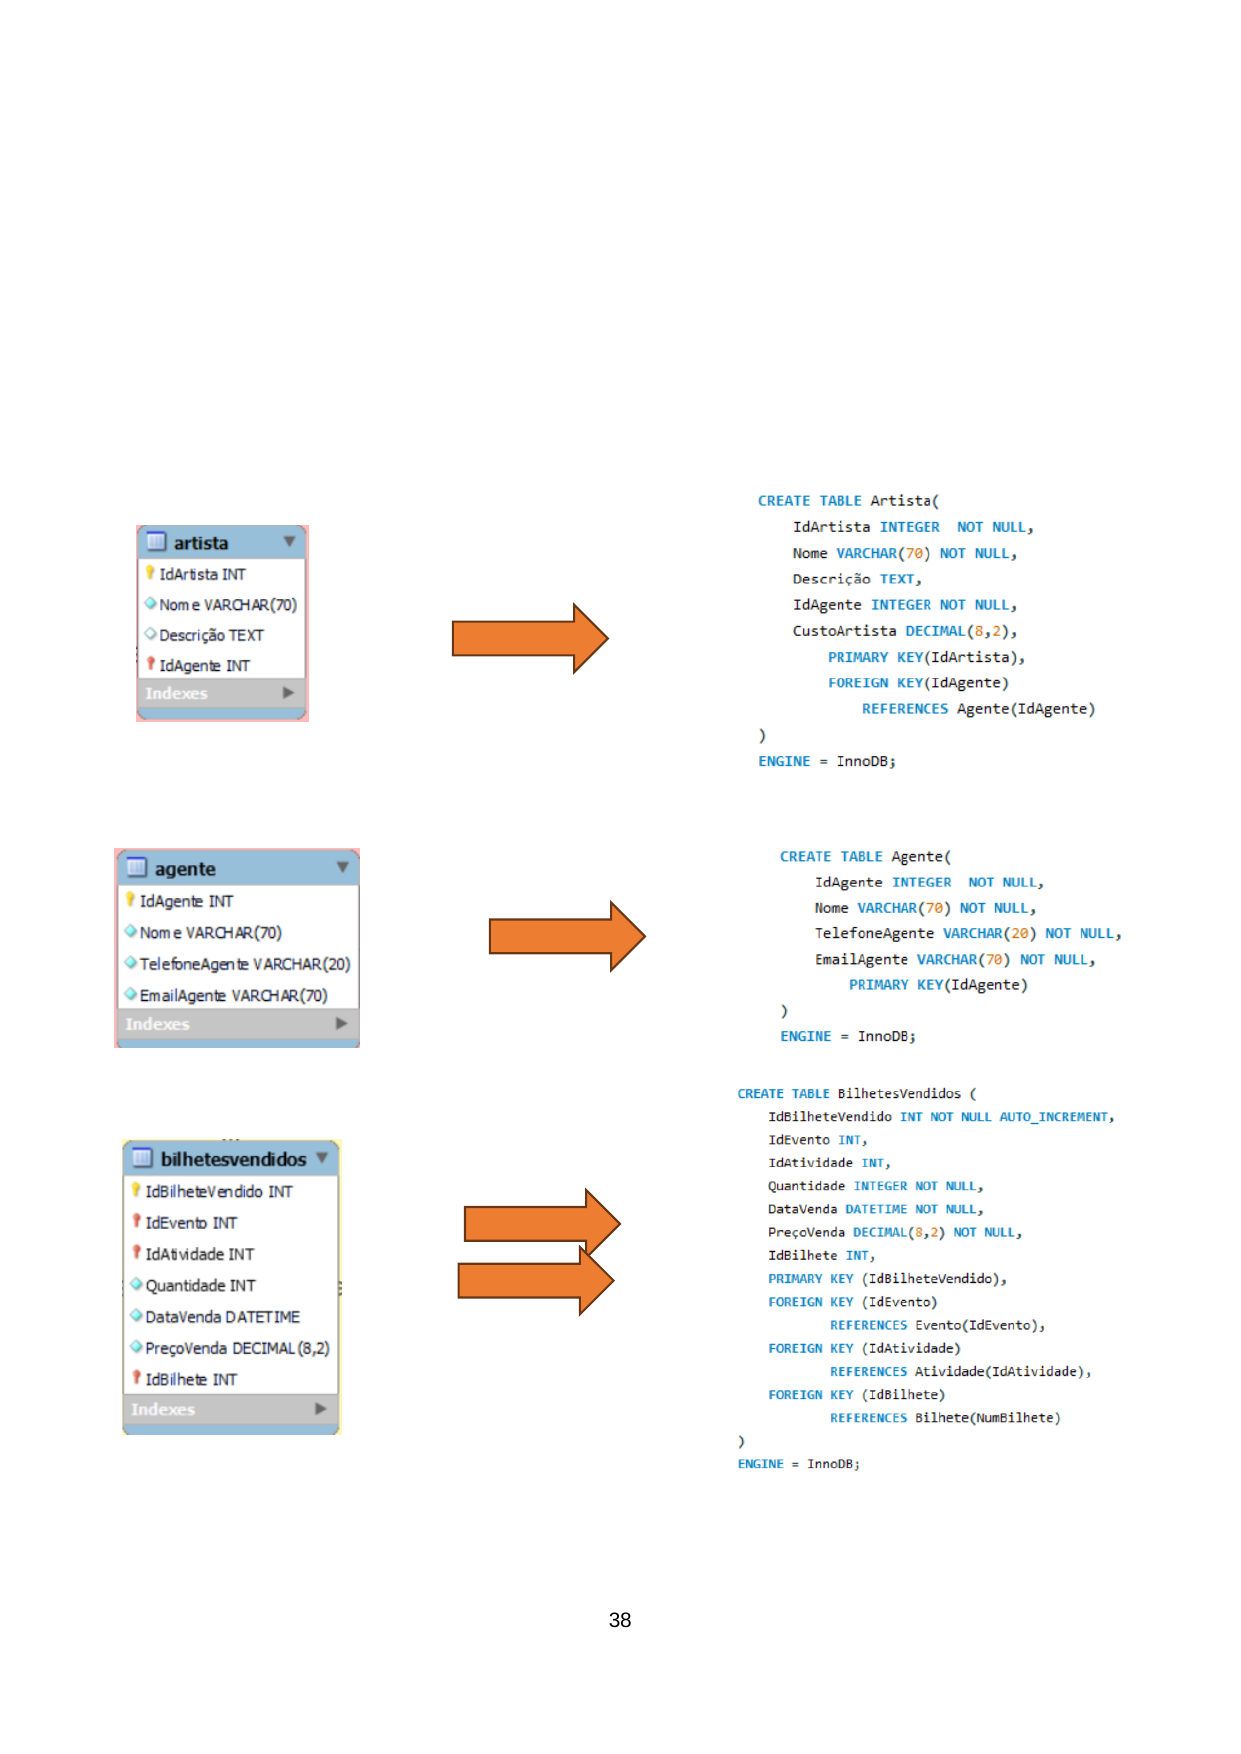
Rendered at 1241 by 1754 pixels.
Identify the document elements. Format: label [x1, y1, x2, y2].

picture [122, 1139, 342, 1435]
picture [731, 1084, 1118, 1475]
picture [114, 848, 360, 1048]
picture [776, 845, 1125, 1049]
picture [753, 487, 1104, 775]
picture [136, 525, 309, 722]
